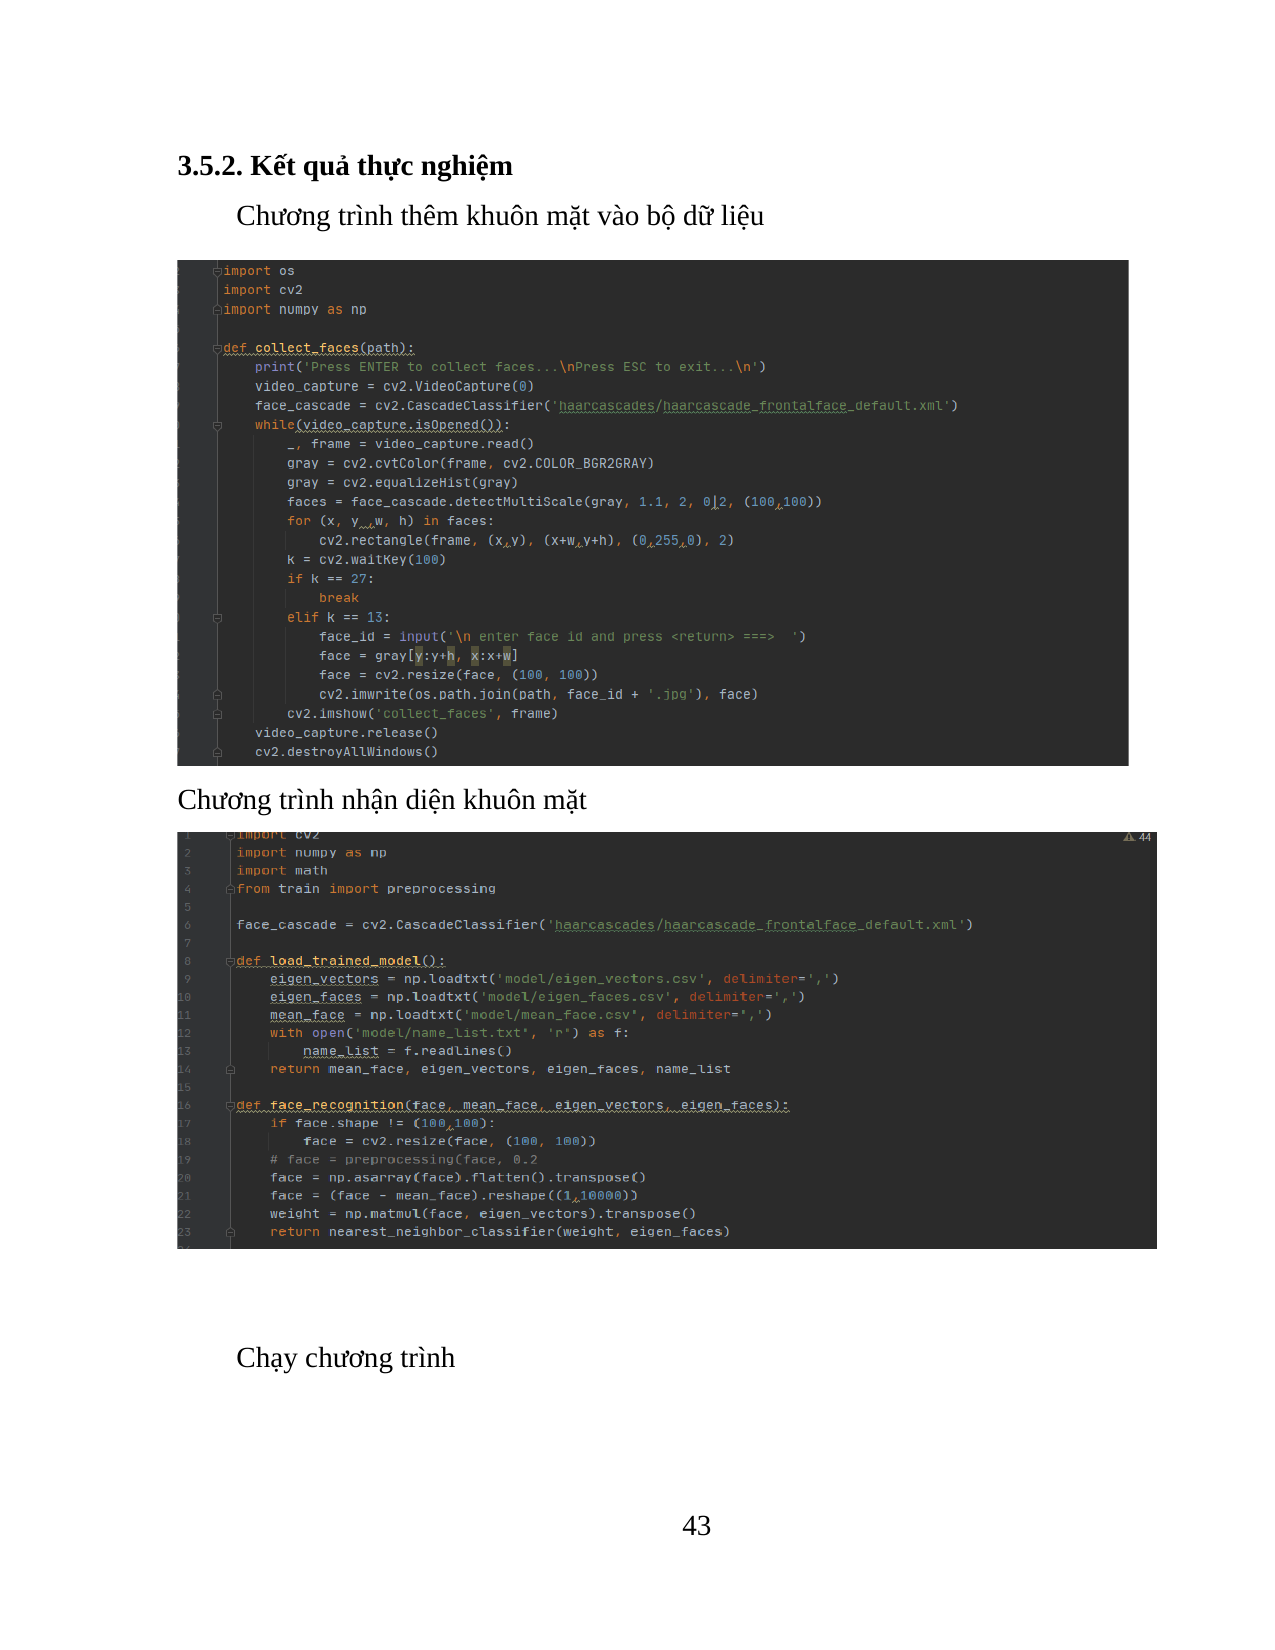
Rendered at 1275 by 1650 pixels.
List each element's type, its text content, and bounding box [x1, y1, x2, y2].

text Chạy chương trình [177, 1340, 1157, 1374]
text Chương trình thêm khuôn mặt vào bộ dữ liệu [177, 198, 1157, 232]
text Chương trình nhận diện khuôn mặt [177, 782, 1157, 832]
subtitle 3.5.2. Kết quả thực nghiệm [177, 148, 1157, 181]
picture [177, 832, 1157, 1249]
picture [177, 260, 1129, 766]
